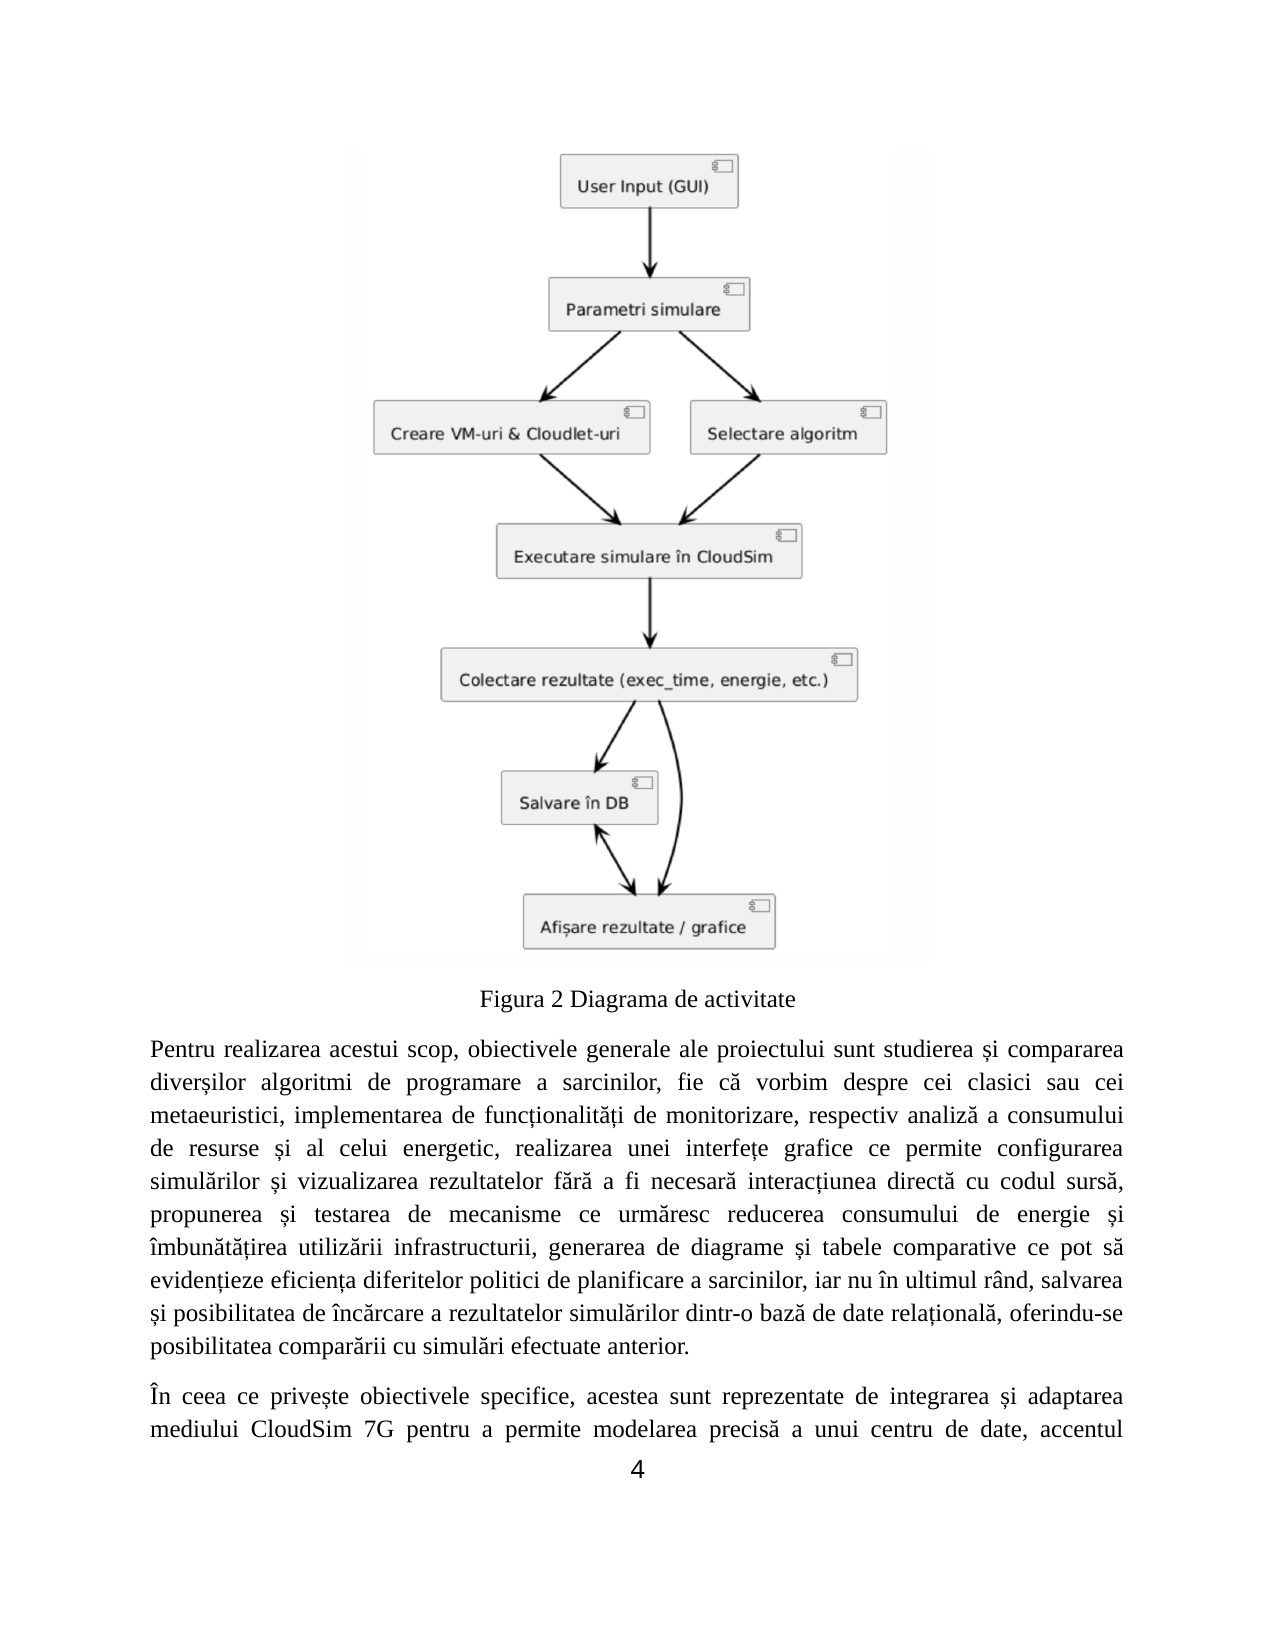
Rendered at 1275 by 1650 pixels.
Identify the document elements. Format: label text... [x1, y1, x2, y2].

picture [344, 150, 931, 963]
text Figura 2 Diagrama de activitate [150, 984, 1125, 1013]
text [150, 1381, 1125, 1443]
text Pentru realizarea acestui scop, obiectivele generale ale proiectului sunt studierea și compararea diverșilor algoritmi de programare a sarcinilor, fie că vorbim despre cei clasici sau cei metaeuristici, implementarea de funcționalități de monitorizare, respectiv analiză a consumului de resurse și al celui energetic, realizarea unei interfețe grafice ce permite configurarea simulărilor și vizualizarea rezultatelor fără a fi necesară interacțiunea directă cu codul sursă, propunerea și testarea de mecanisme ce urmăresc reducerea consumului de energie și îmbunătățirea utilizării infrastructurii, generarea de diagrame și tabele comparative ce pot să evidențieze eficiența diferitelor politici de planificare a sarcinilor, iar nu în ultimul rând, salvarea și posibilitatea de încărcare a rezultatelor simulărilor dintr-o bază de date relațională, oferindu-se posibilitatea comparării cu simulări efectuate anterior. [150, 1034, 1125, 1360]
